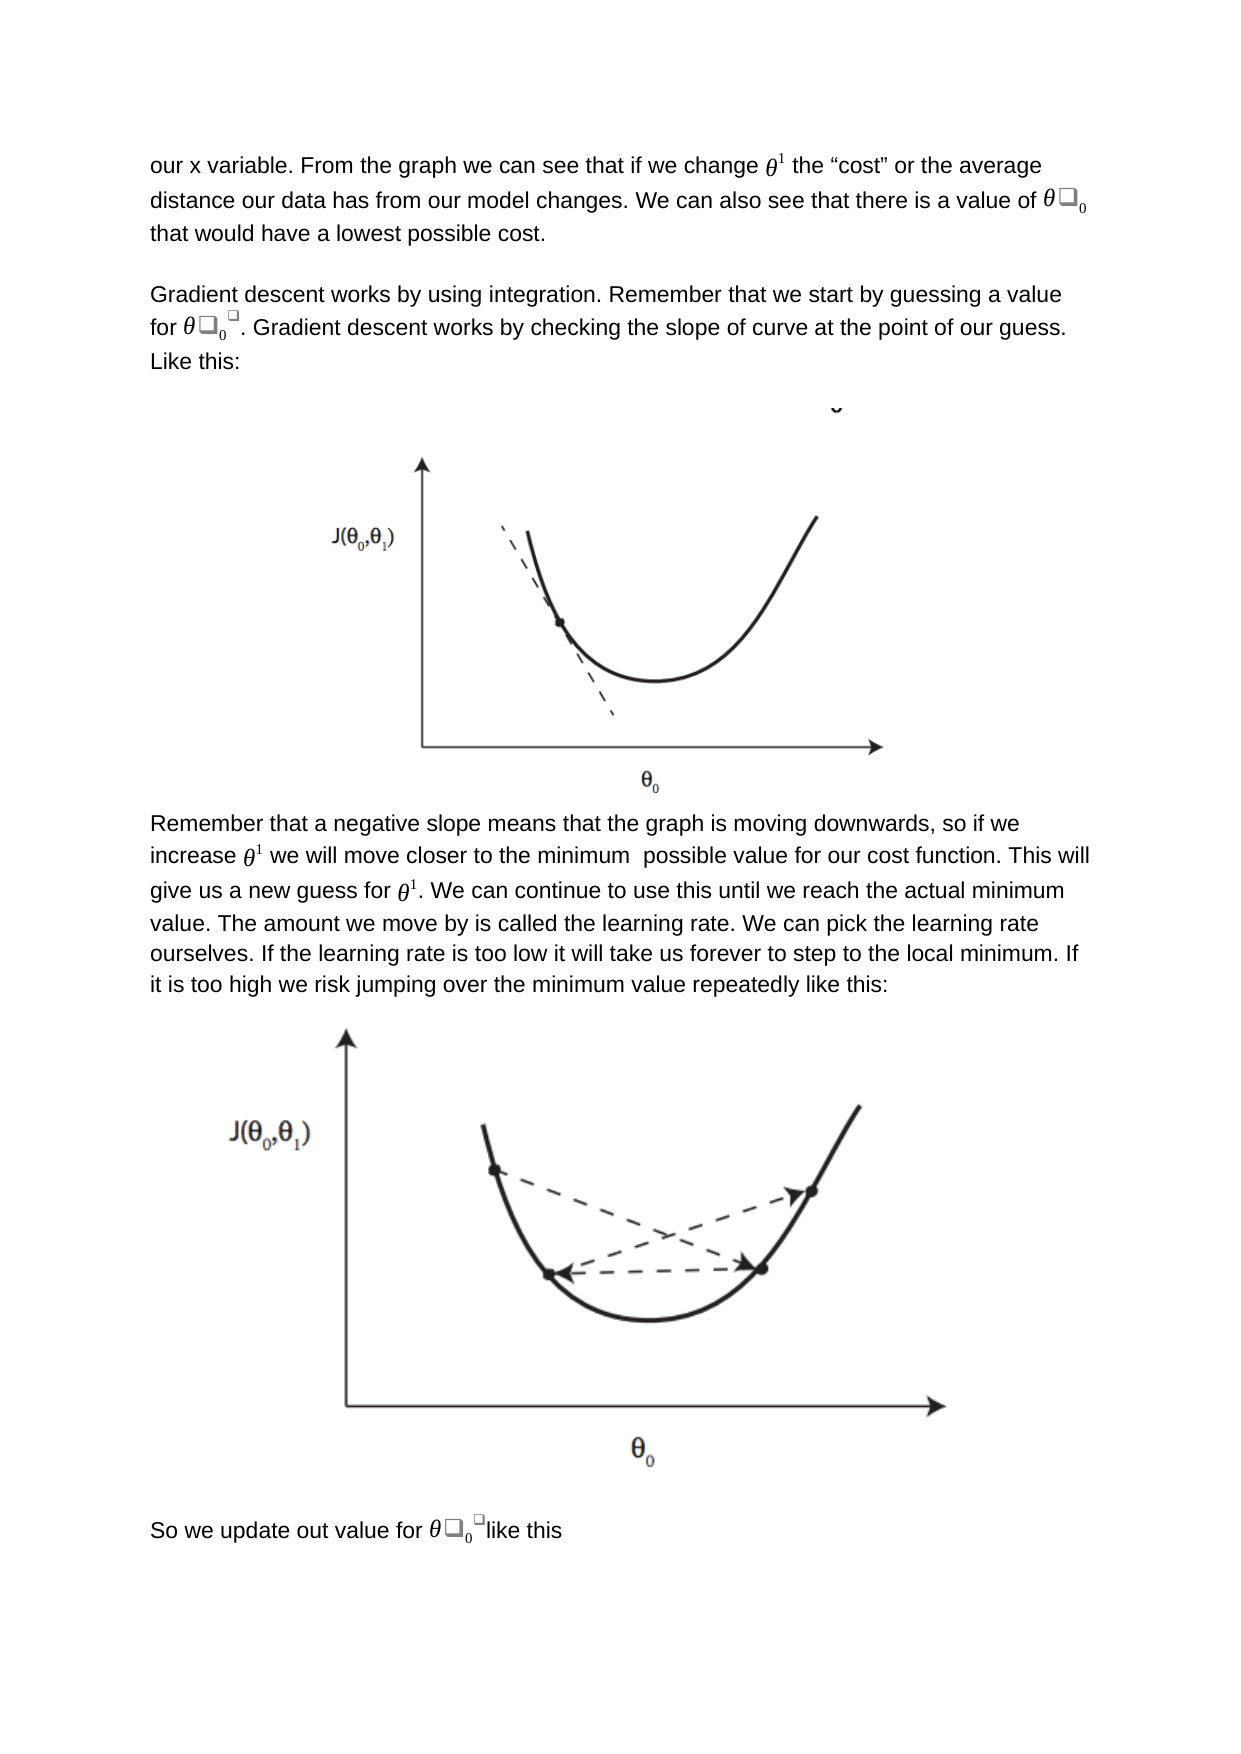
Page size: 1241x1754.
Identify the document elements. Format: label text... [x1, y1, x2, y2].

text Gradient descent works by using integration. Remember that we start by guessing a value for . Gradient descent works by checking the slope of curve at the point of our guess. Like this: [150, 281, 1090, 374]
text Remember that a negative slope means that the graph is moving downwards, so if we increase we will move closer to the minimum possible value for our cost function. This will give us a new guess for . We can continue to use this until we reach the actual minimum value. The amount we move by is called the learning rate. We can pick the learning rate ourselves. If the learning rate is too low it will take us forever to step to the local minimum. If it is too high we risk jumping over the minimum value repeatedly like this: [150, 810, 1090, 997]
picture [311, 408, 930, 806]
picture [215, 1000, 1025, 1511]
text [150, 150, 1090, 247]
text So we update out value for like this [150, 1514, 1090, 1547]
